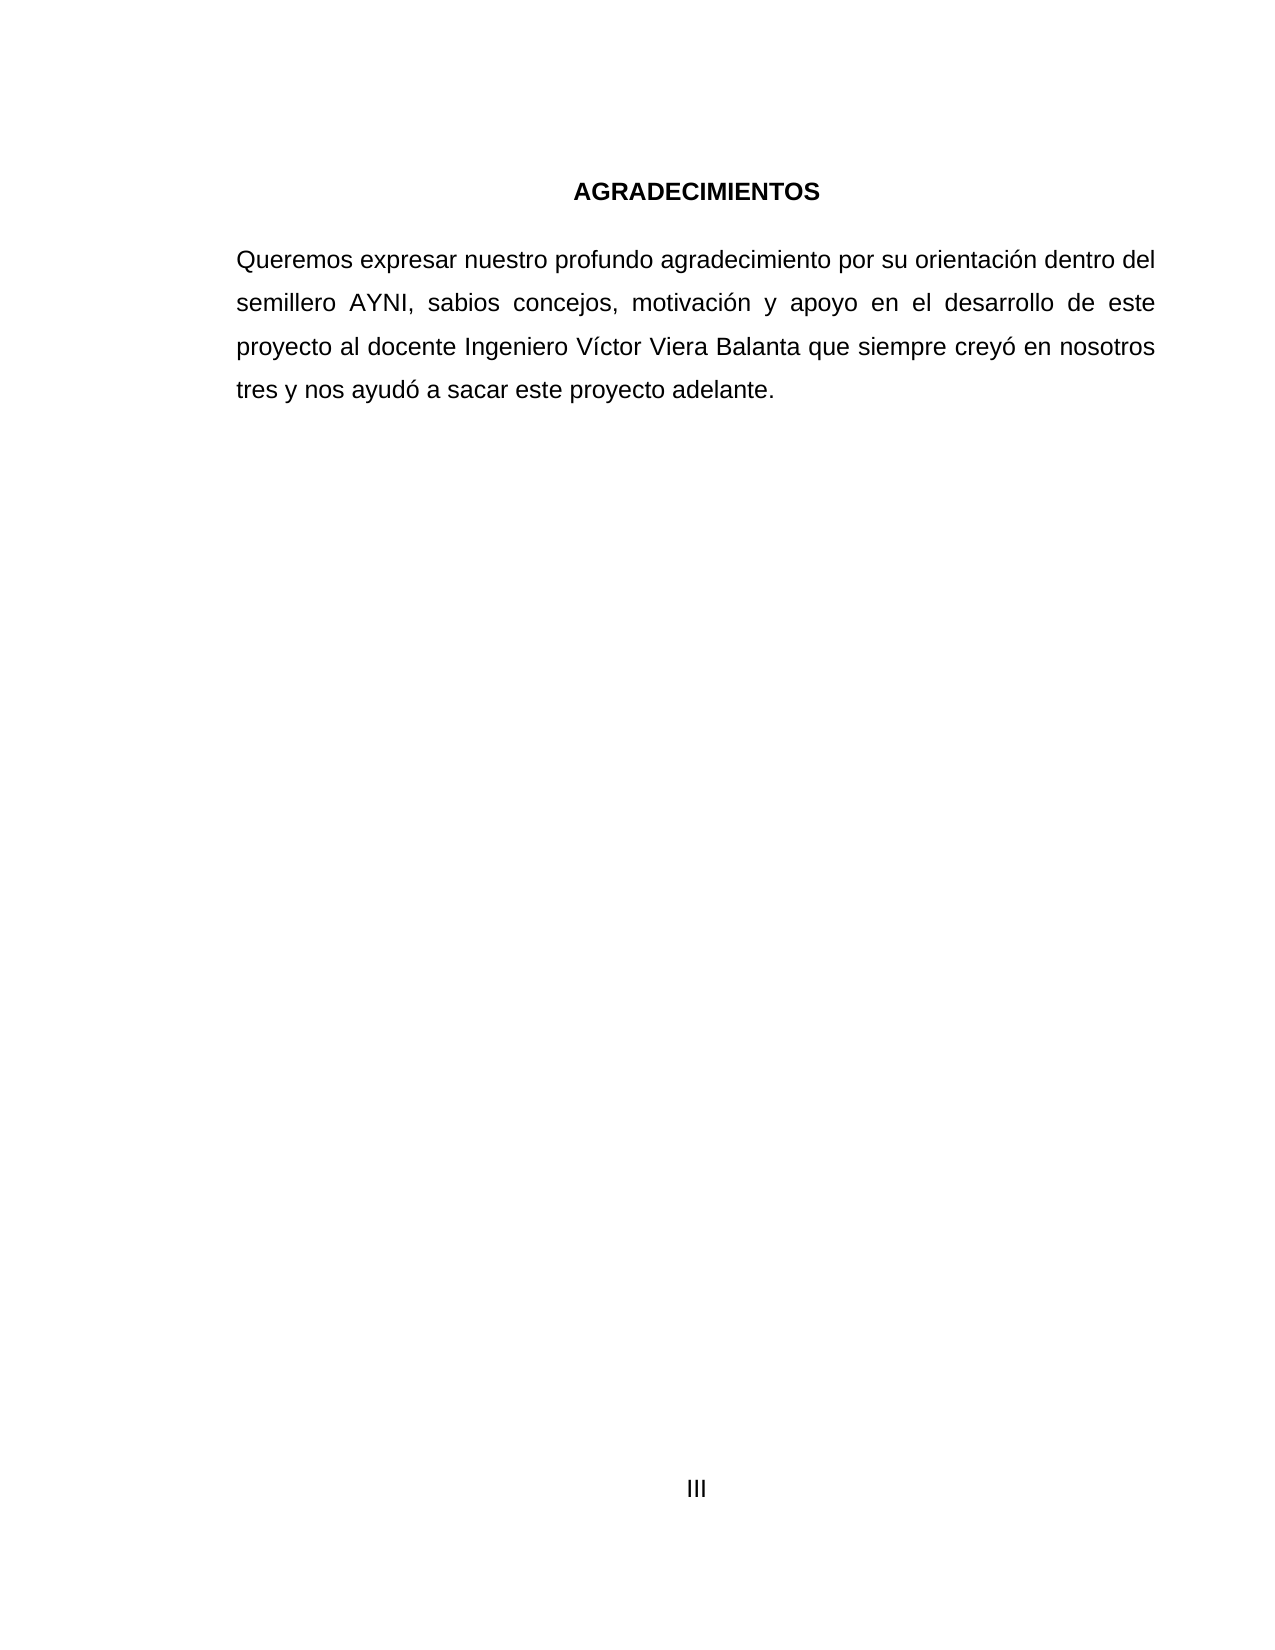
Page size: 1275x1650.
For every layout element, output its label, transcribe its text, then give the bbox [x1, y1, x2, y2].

text AGRADECIMIENTOS [236, 177, 1157, 206]
text Queremos expresar nuestro profundo agradecimiento por su orientación dentro del semillero AYNI, sabios concejos, motivación y apoyo en el desarrollo de este proyecto al docente Ingeniero Víctor Viera Balanta que siempre creyó en nosotros tres y nos ayudó a sacar este proyecto adelante. [236, 245, 1157, 403]
